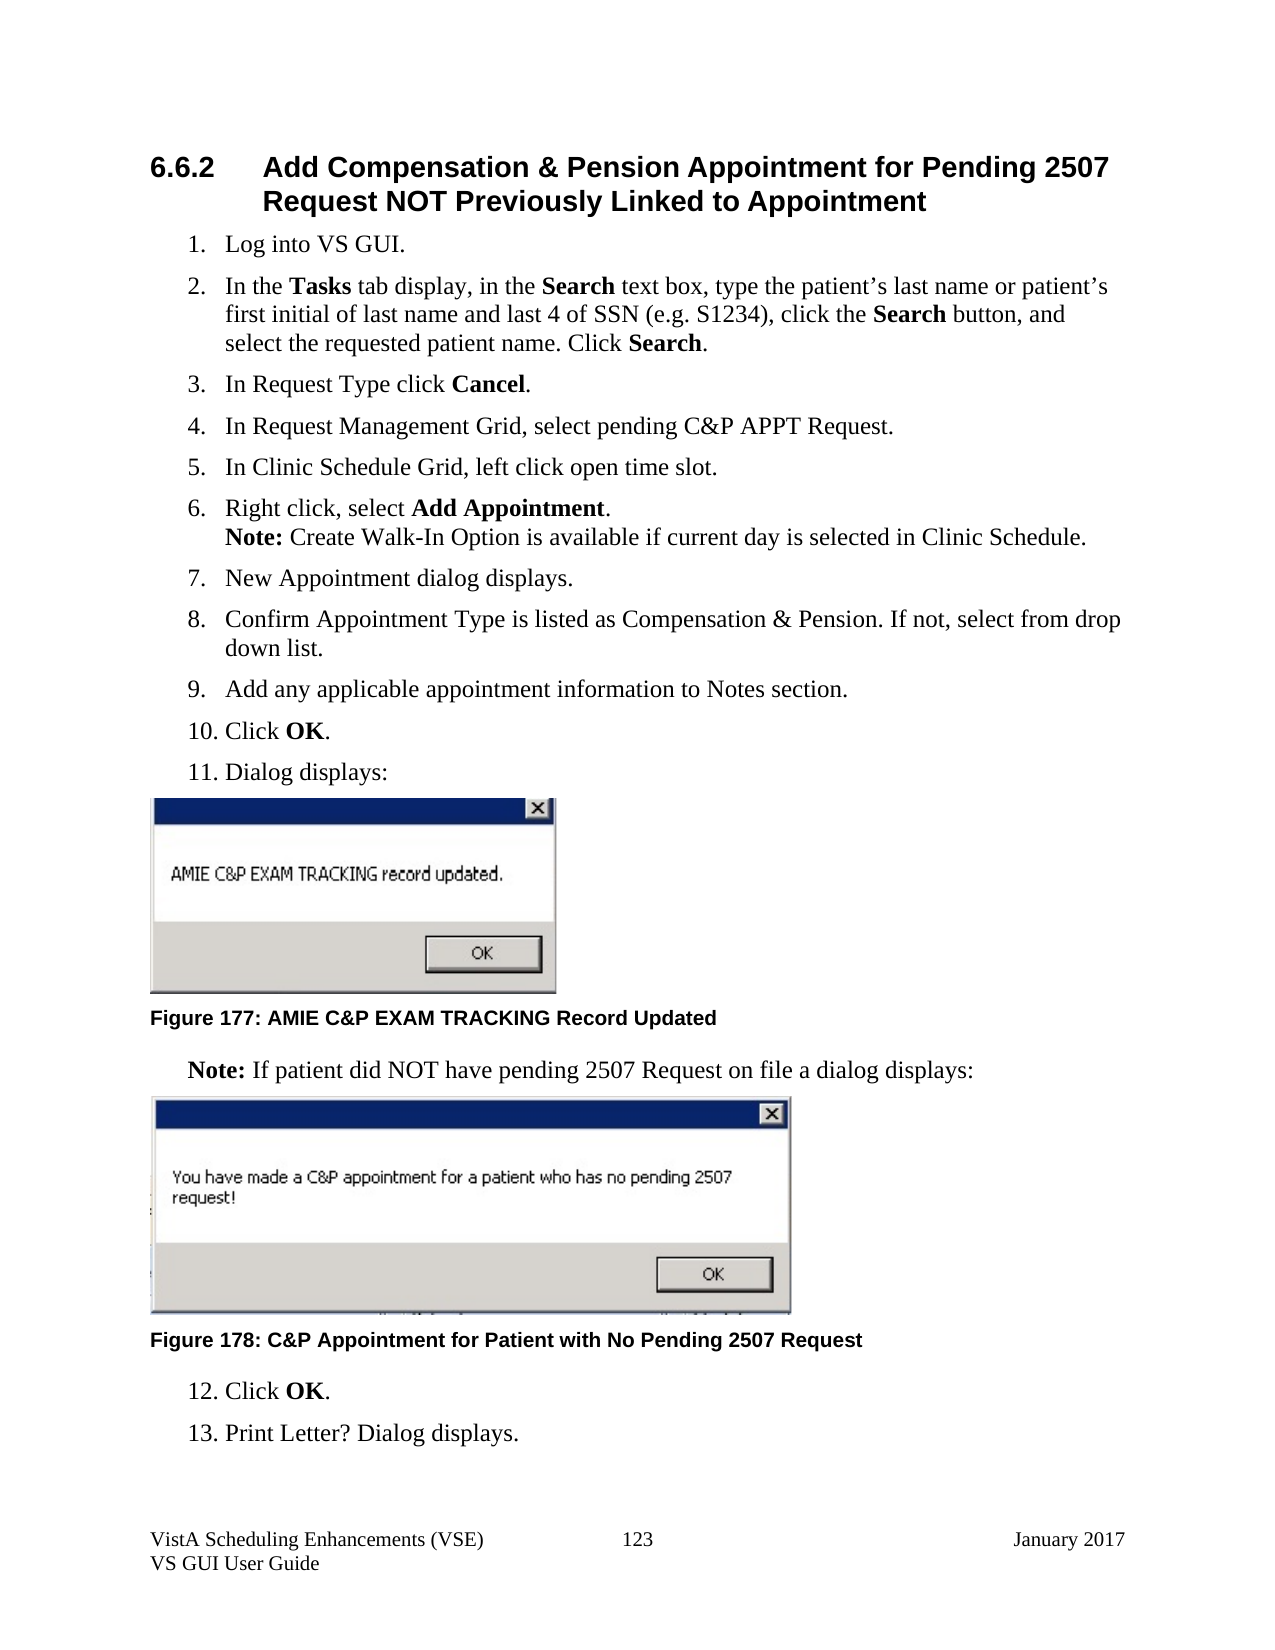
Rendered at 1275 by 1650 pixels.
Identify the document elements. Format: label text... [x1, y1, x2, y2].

text Figure 178: C&P Appointment for Patient with No Pending 2507 Request [150, 1327, 1125, 1351]
list In Request Management Grid, select pending C&P APPT Request. [187, 411, 1125, 439]
list Confirm Appointment Type is listed as Compensation & Pension. If not, select from drop down list. [187, 604, 1125, 662]
picture [150, 798, 557, 994]
picture [150, 1096, 792, 1315]
list Click OK. [187, 716, 1125, 744]
list In the Tasks tab display, in the Search text box, type the patient’s last name or patient’s first initial of last name and last 4 of SSN (e.g. S1234), click the Search button, and select the requested patient name. Click Search. [187, 271, 1125, 357]
subtitle Add Compensation & Pension Appointment for Pending 2507 Request NOT Previously Linked to Appointment [150, 150, 1125, 217]
text Figure 177: AMIE C&P EXAM TRACKING Record Updated [150, 1006, 1125, 1030]
list Log into VS GUI. [187, 229, 1125, 258]
list In Clinic Schedule Grid, left click open time slot. [187, 452, 1125, 481]
text Note: If patient did NOT have pending 2507 Request on file a dialog displays: [187, 1055, 1125, 1084]
list New Appointment dialog displays. [187, 563, 1125, 592]
list Click OK. [187, 1376, 1125, 1405]
list In Request Type click Cancel. [187, 369, 1125, 398]
list Right click, select Add Appointment. Note: Create Walk-In Option is available if current day is selected in Clinic Schedule. [187, 493, 1125, 551]
list Add any applicable appointment information to Notes section. [187, 674, 1125, 703]
list Dialog displays: [187, 757, 1125, 786]
list Print Letter? Dialog displays. [187, 1418, 1125, 1446]
